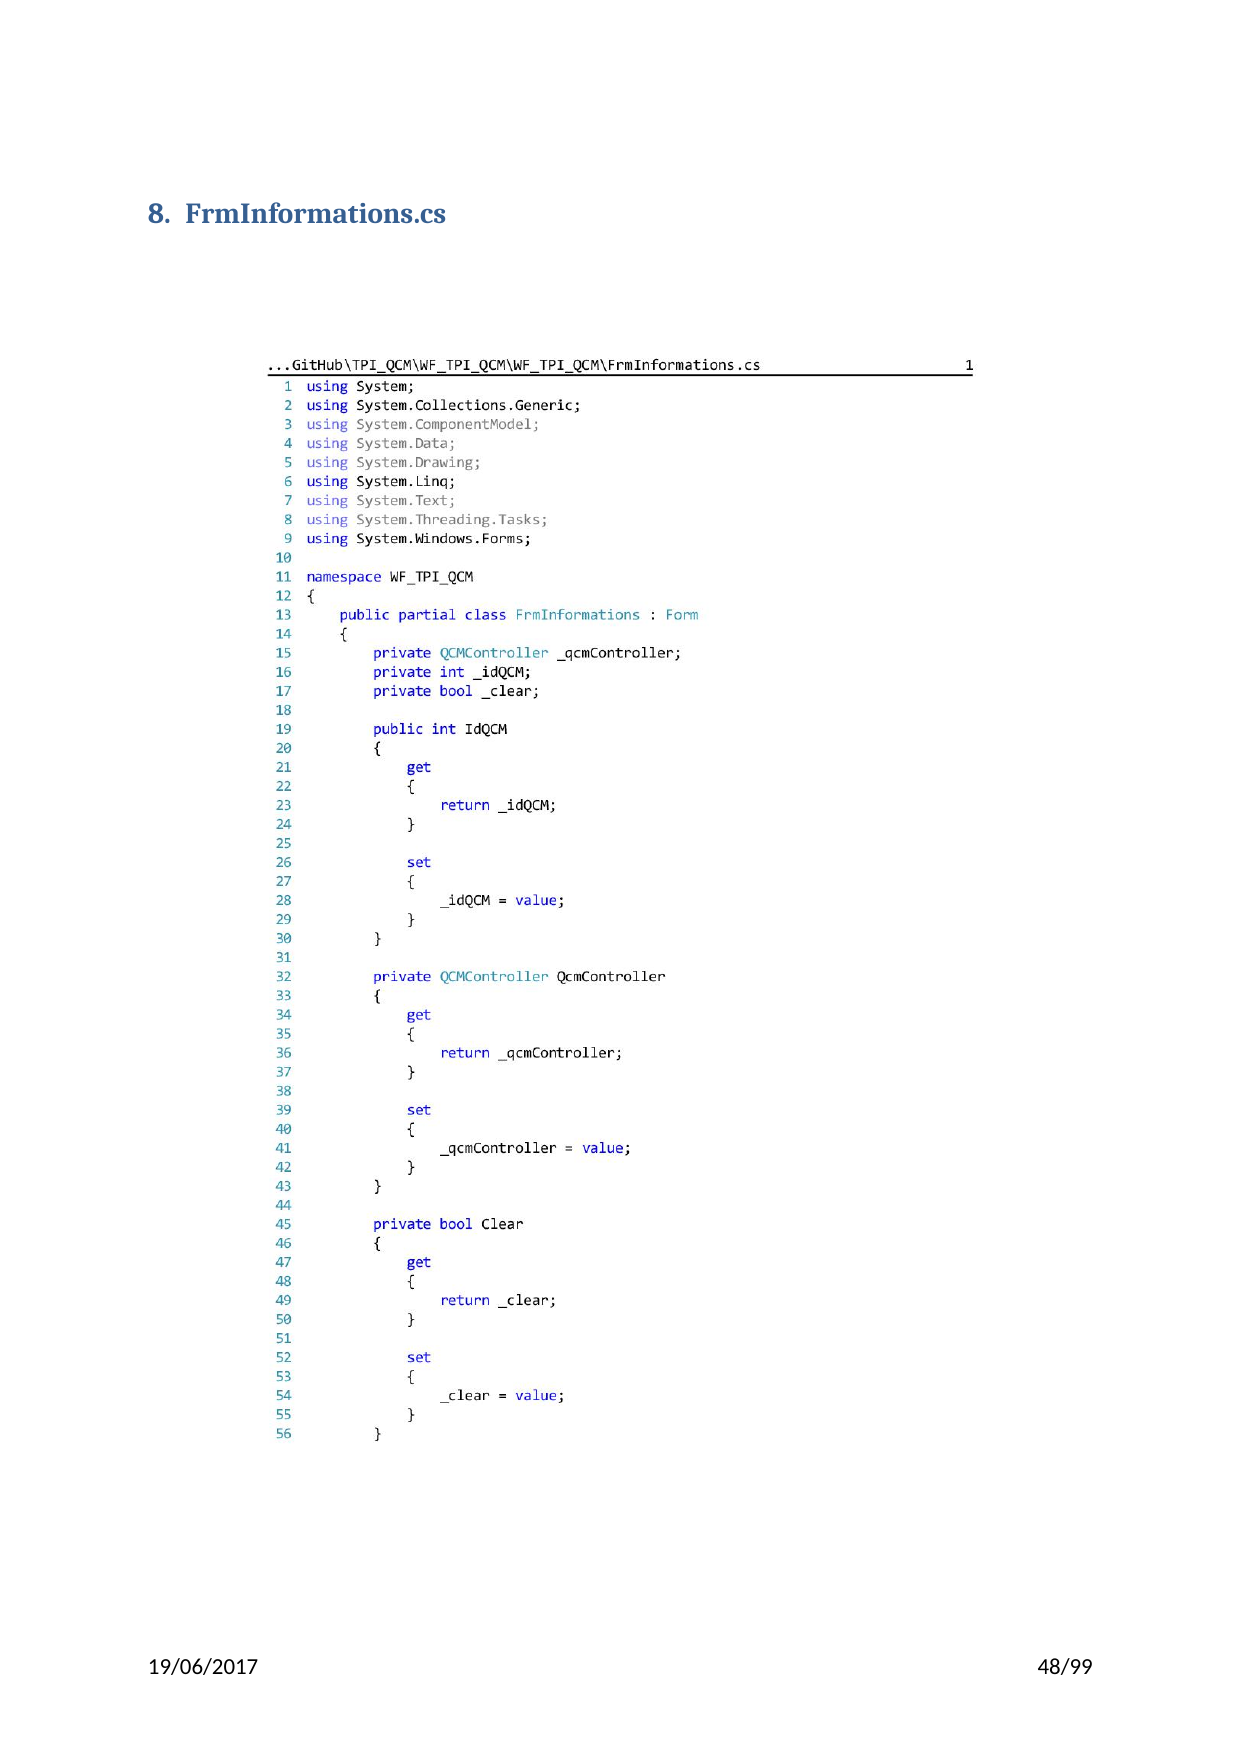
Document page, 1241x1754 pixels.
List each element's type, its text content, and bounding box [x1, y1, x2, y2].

picture [147, 236, 1093, 1572]
subtitle FrmInformations.cs [148, 198, 1093, 231]
